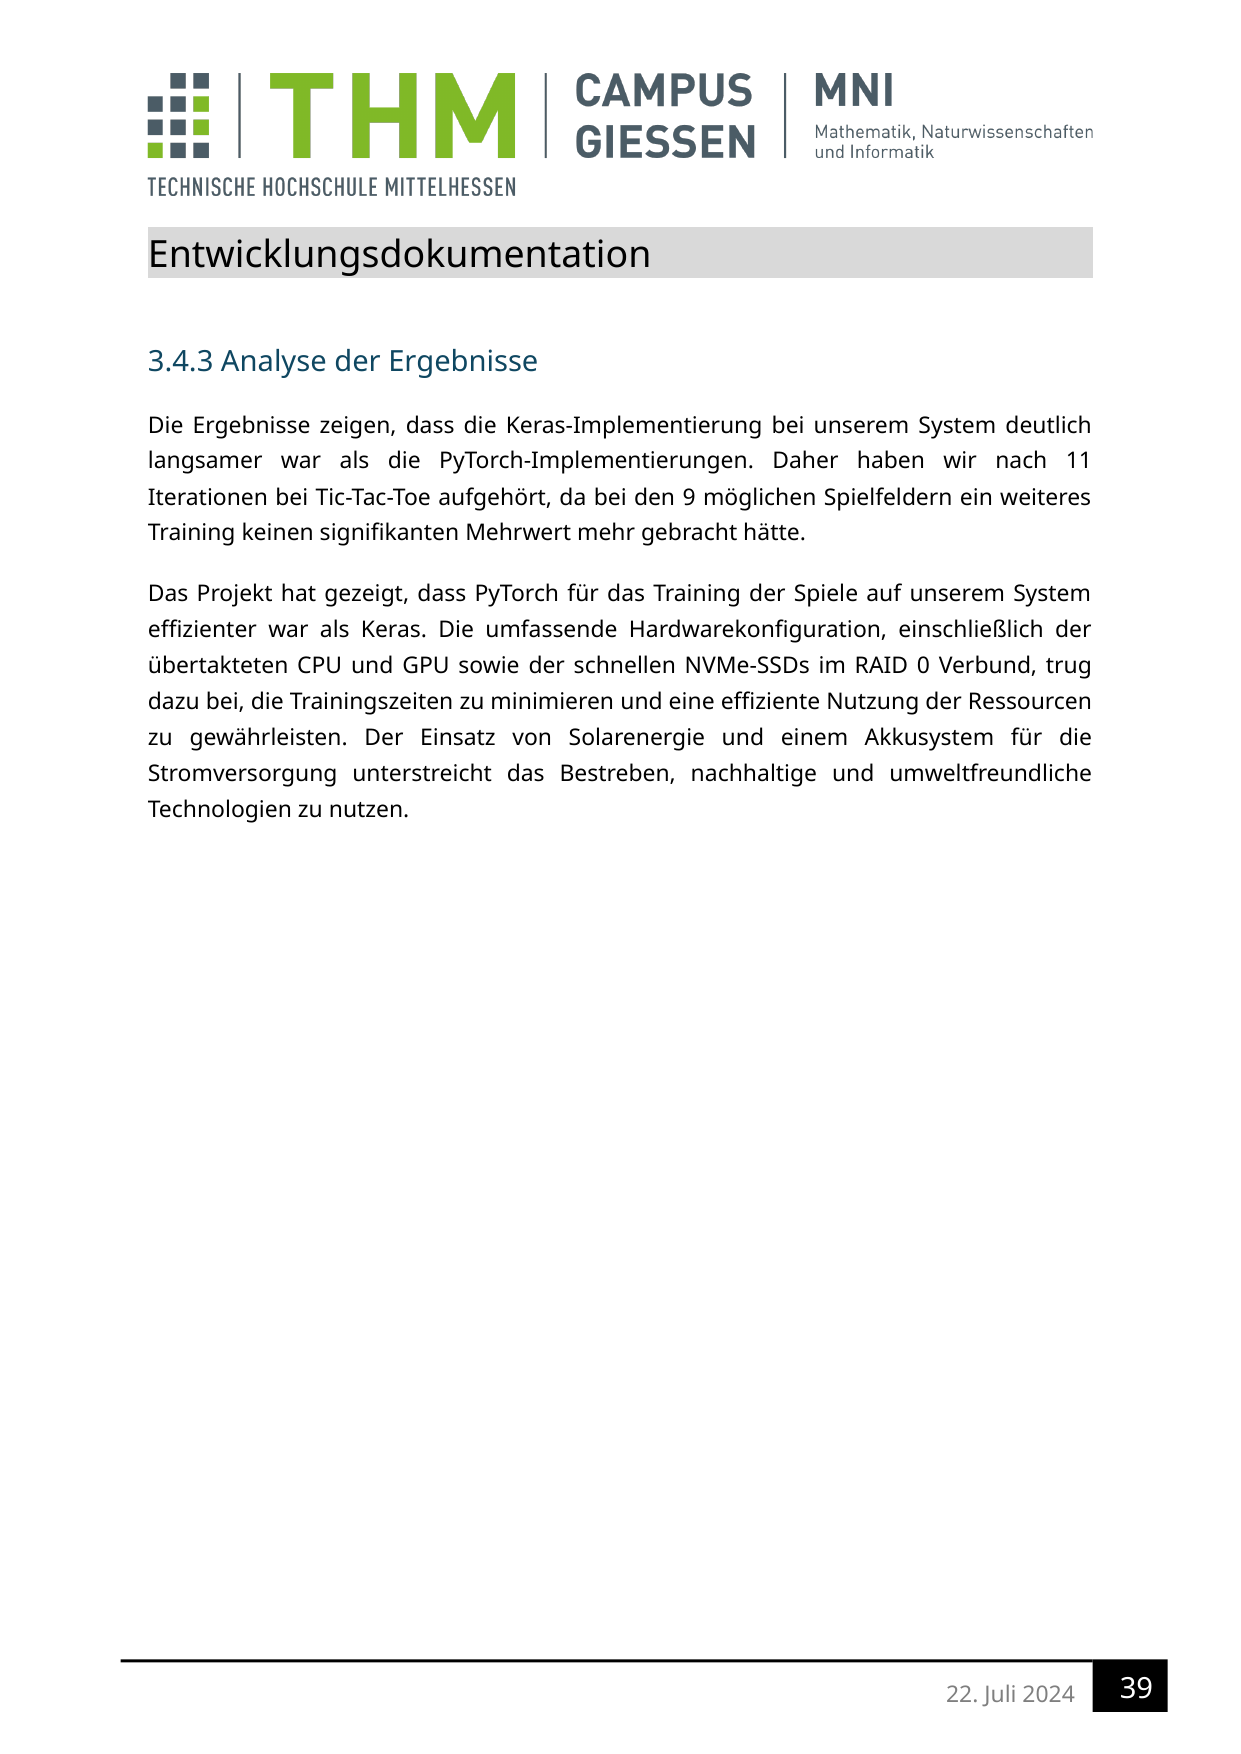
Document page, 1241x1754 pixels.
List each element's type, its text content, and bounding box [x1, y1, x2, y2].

text Die Ergebnisse zeigen, dass die Keras-Implementierung bei unserem System deutlich langsamer war als die PyTorch-Implementierungen. Daher haben wir nach 11 Iterationen bei Tic-Tac-Toe aufgehört, da bei den 9 möglichen Spielfeldern ein weiteres Training keinen signifikanten Mehrwert mehr gebracht hätte. [148, 408, 1093, 548]
subtitle 3.4.3 Analyse der Ergebnisse [148, 341, 1093, 380]
picture [147, 73, 1093, 196]
text Das Projekt hat gezeigt, dass PyTorch für das Training der Spiele auf unserem System effizienter war als Keras. Die umfassende Hardwarekonfiguration, einschließlich der übertakteten CPU und GPU sowie der schnellen NVMe-SSDs im RAID 0 Verbund, trug dazu bei, die Trainingszeiten zu minimieren und eine effiziente Nutzung der Ressourcen zu gewährleisten. Der Einsatz von Solarenergie und einem Akkusystem für die Stromversorgung unterstreicht das Bestreben, nachhaltige und umweltfreundliche Technologien zu nutzen. [148, 577, 1093, 824]
